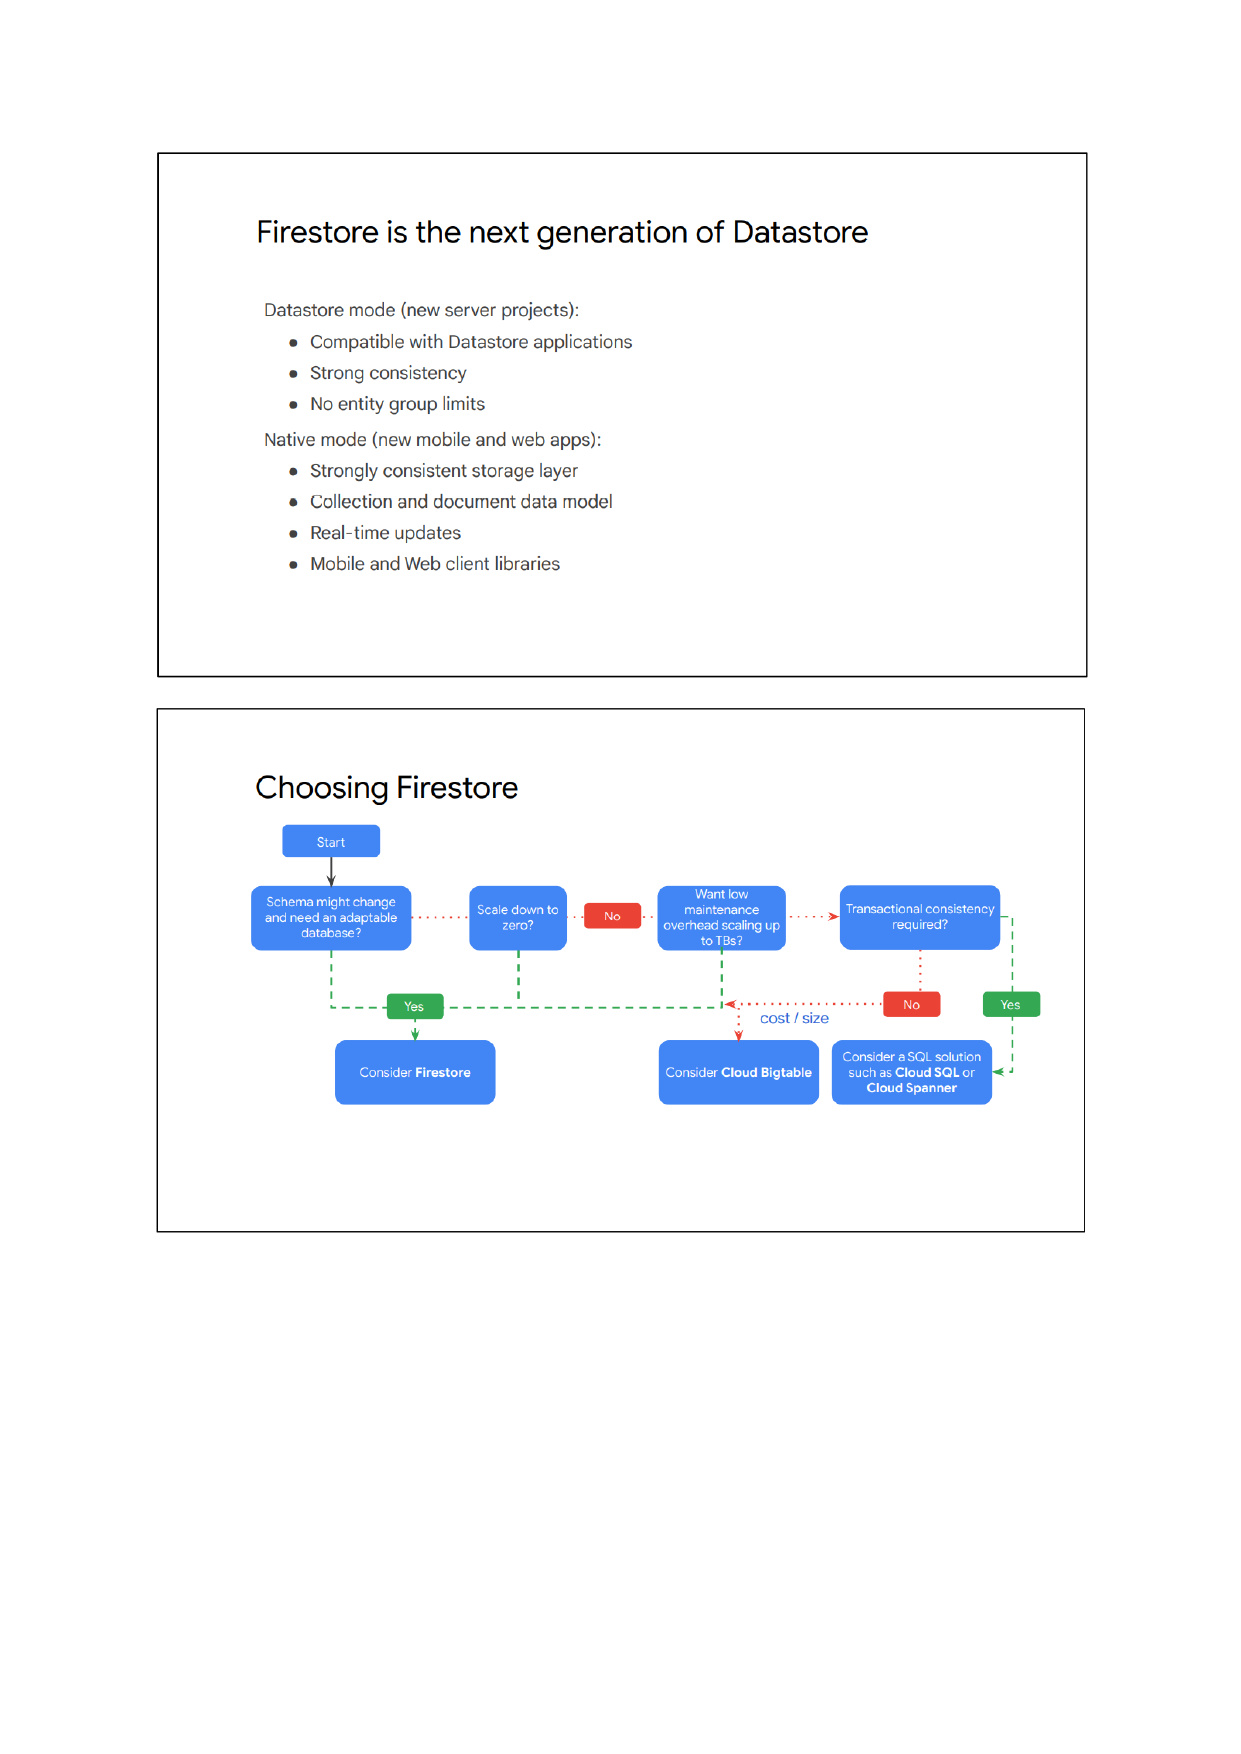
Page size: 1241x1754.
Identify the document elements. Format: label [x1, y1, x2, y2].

picture [150, 703, 1091, 1239]
picture [150, 150, 1091, 686]
